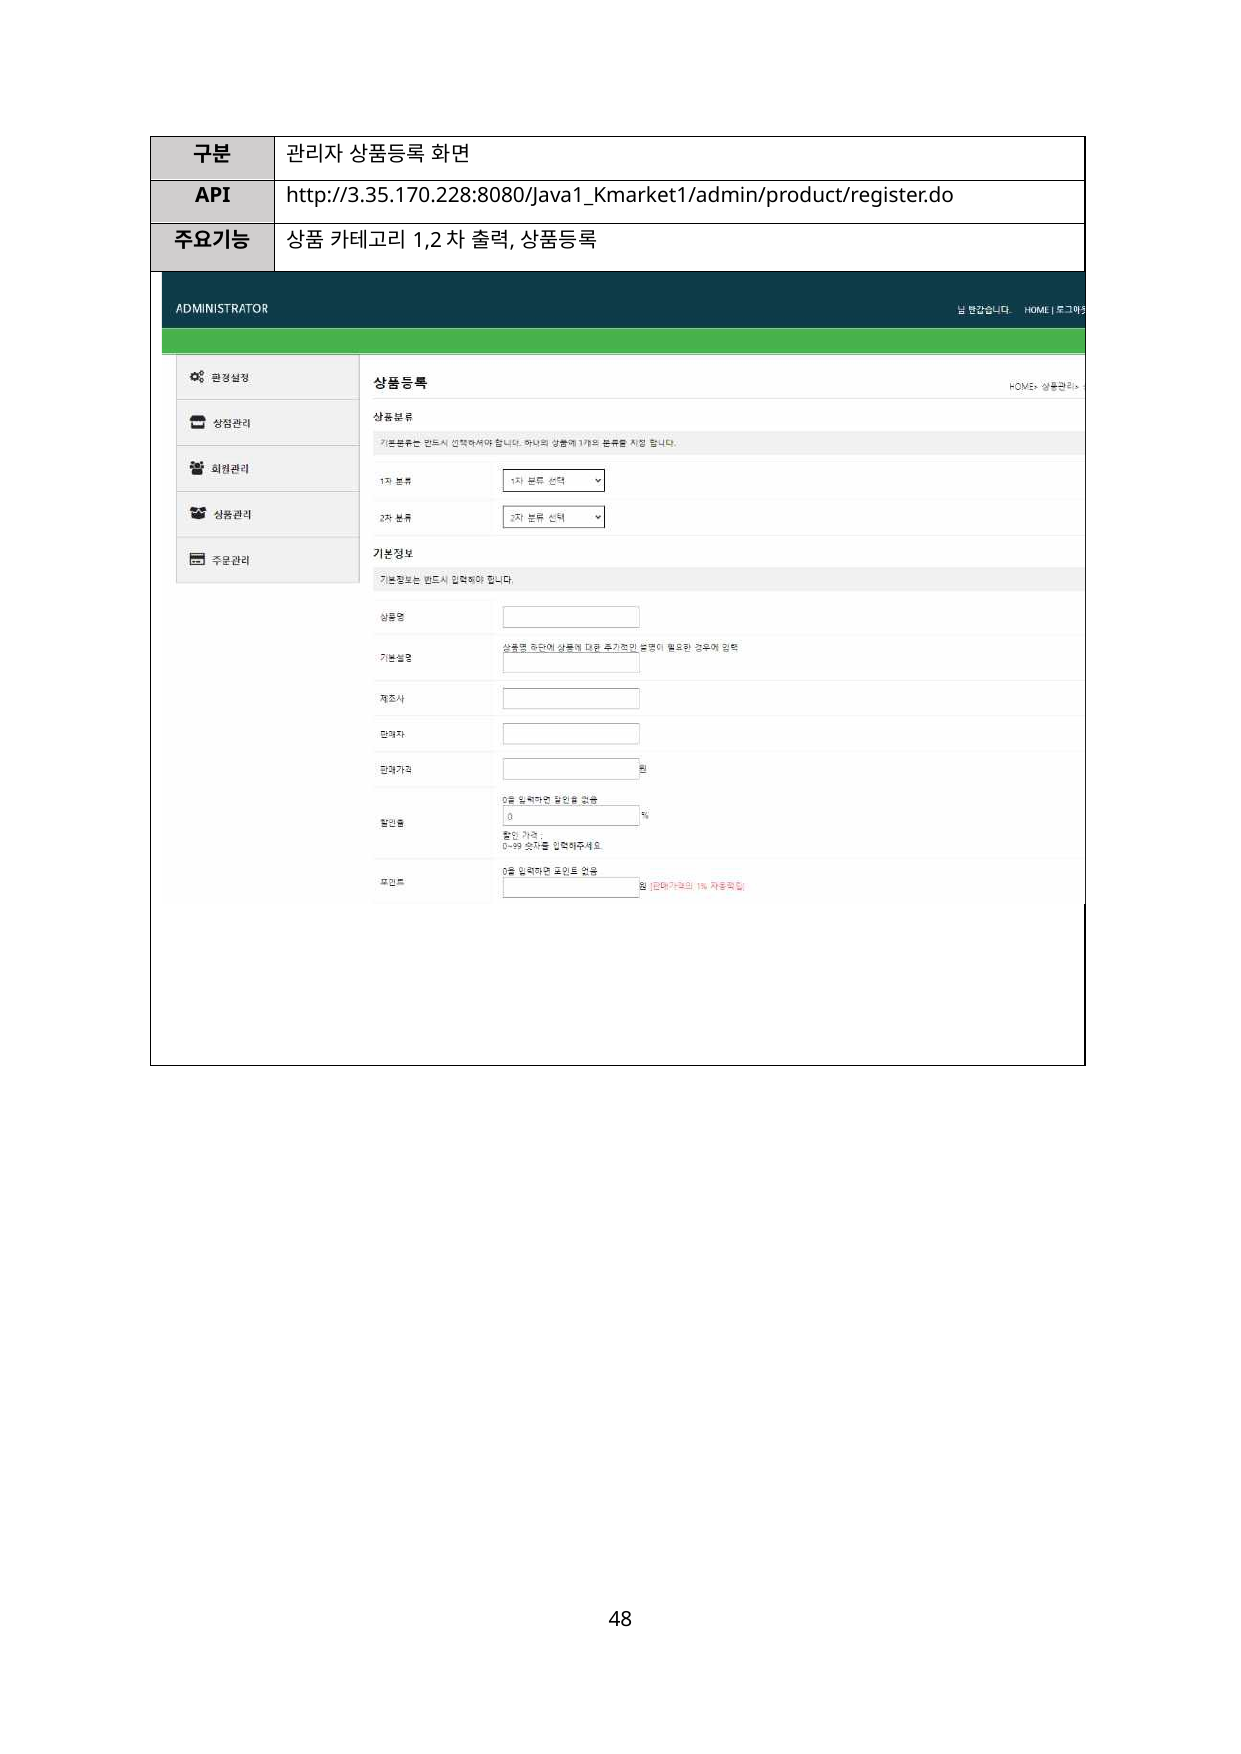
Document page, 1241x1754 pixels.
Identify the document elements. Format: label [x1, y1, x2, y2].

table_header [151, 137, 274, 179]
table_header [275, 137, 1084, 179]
picture [161, 272, 1086, 904]
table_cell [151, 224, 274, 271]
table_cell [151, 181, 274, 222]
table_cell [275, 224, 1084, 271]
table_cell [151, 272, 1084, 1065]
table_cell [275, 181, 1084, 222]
